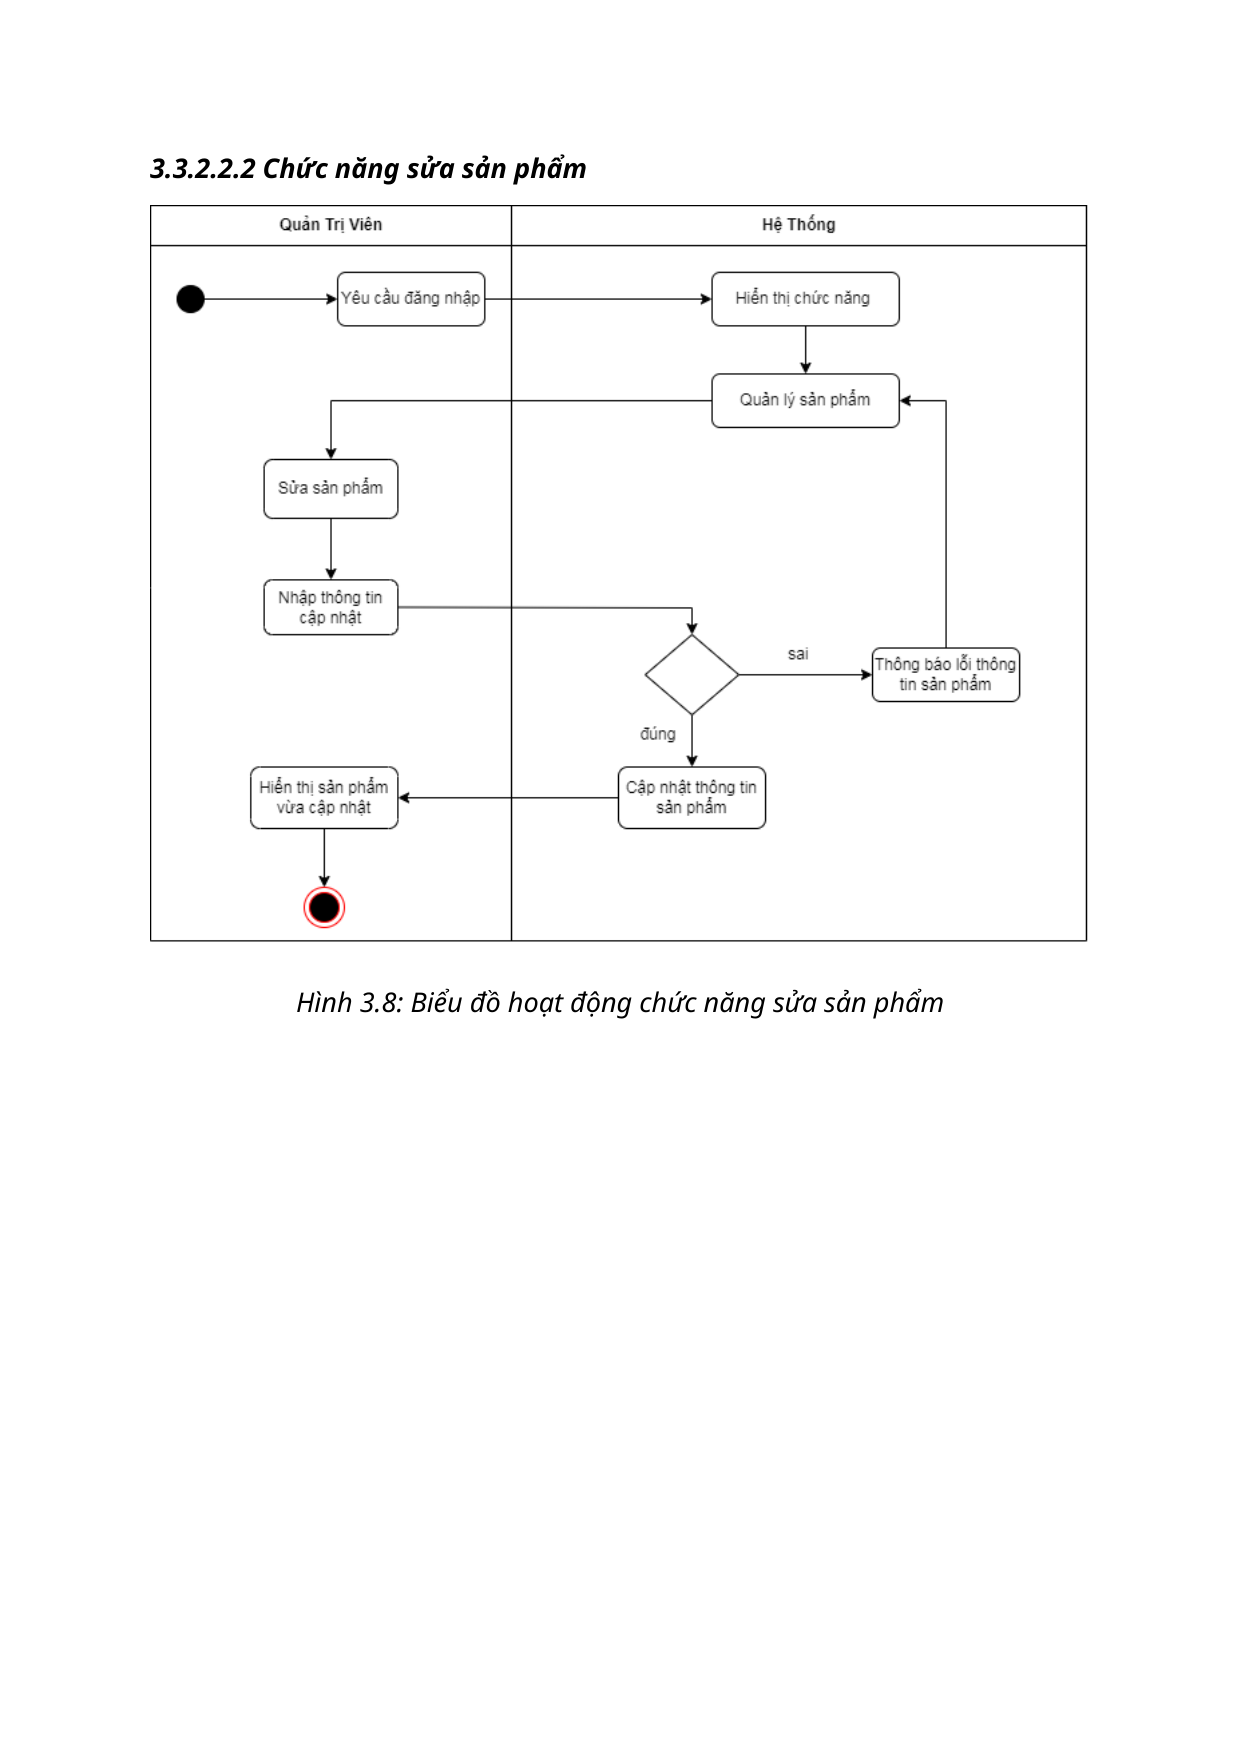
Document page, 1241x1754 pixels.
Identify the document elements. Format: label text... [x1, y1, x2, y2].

text Hình 3.8: Biểu đồ hoạt động chức năng sửa sản phẩm [150, 983, 1090, 1020]
picture [150, 205, 1089, 943]
subtitle 3.3.2.2.2 Chức năng sửa sản phẩm [150, 150, 1090, 187]
